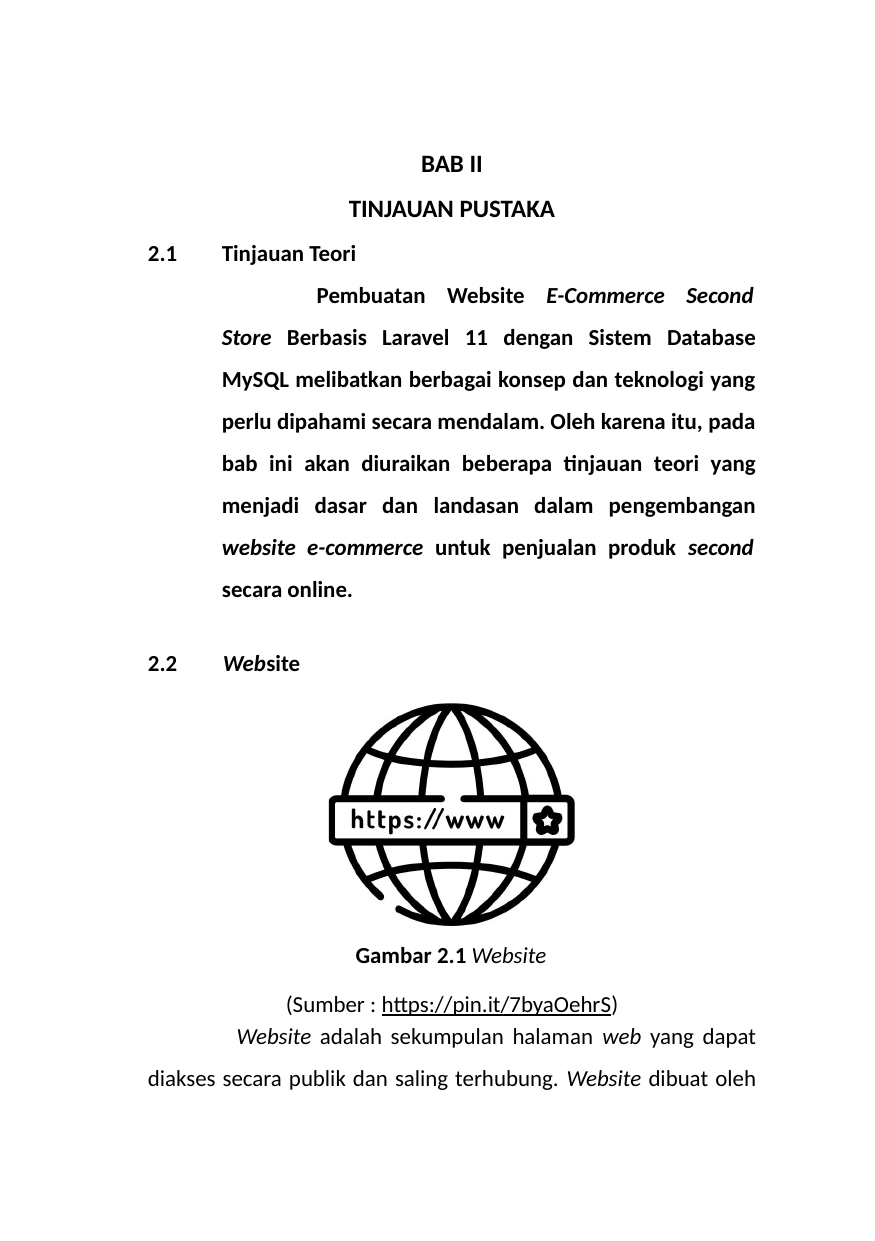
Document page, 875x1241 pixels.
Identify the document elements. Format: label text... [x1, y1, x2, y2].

subtitle Website [148, 649, 756, 677]
subtitle BAB II TINJAUAN PUSTAKA [148, 148, 756, 224]
picture [328, 691, 575, 937]
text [148, 1022, 756, 1064]
text Gambar 2.1 Website [148, 941, 756, 969]
subtitle Pembuatan Website E-Commerce Second Store Berbasis Laravel 11 dengan Sistem Database MySQL melibatkan berbagai konsep dan teknologi yang perlu dipahami secara mendalam. Oleh karena itu, pada bab ini akan diuraikan beberapa tinjauan teori yang menjadi dasar dan landasan dalam pengembangan website e-commerce untuk penjualan produk second secara online. [222, 281, 756, 603]
text (Sumber : https://pin.it/7byaOehrS) [148, 990, 756, 1018]
subtitle Tinjauan Teori [148, 239, 756, 267]
